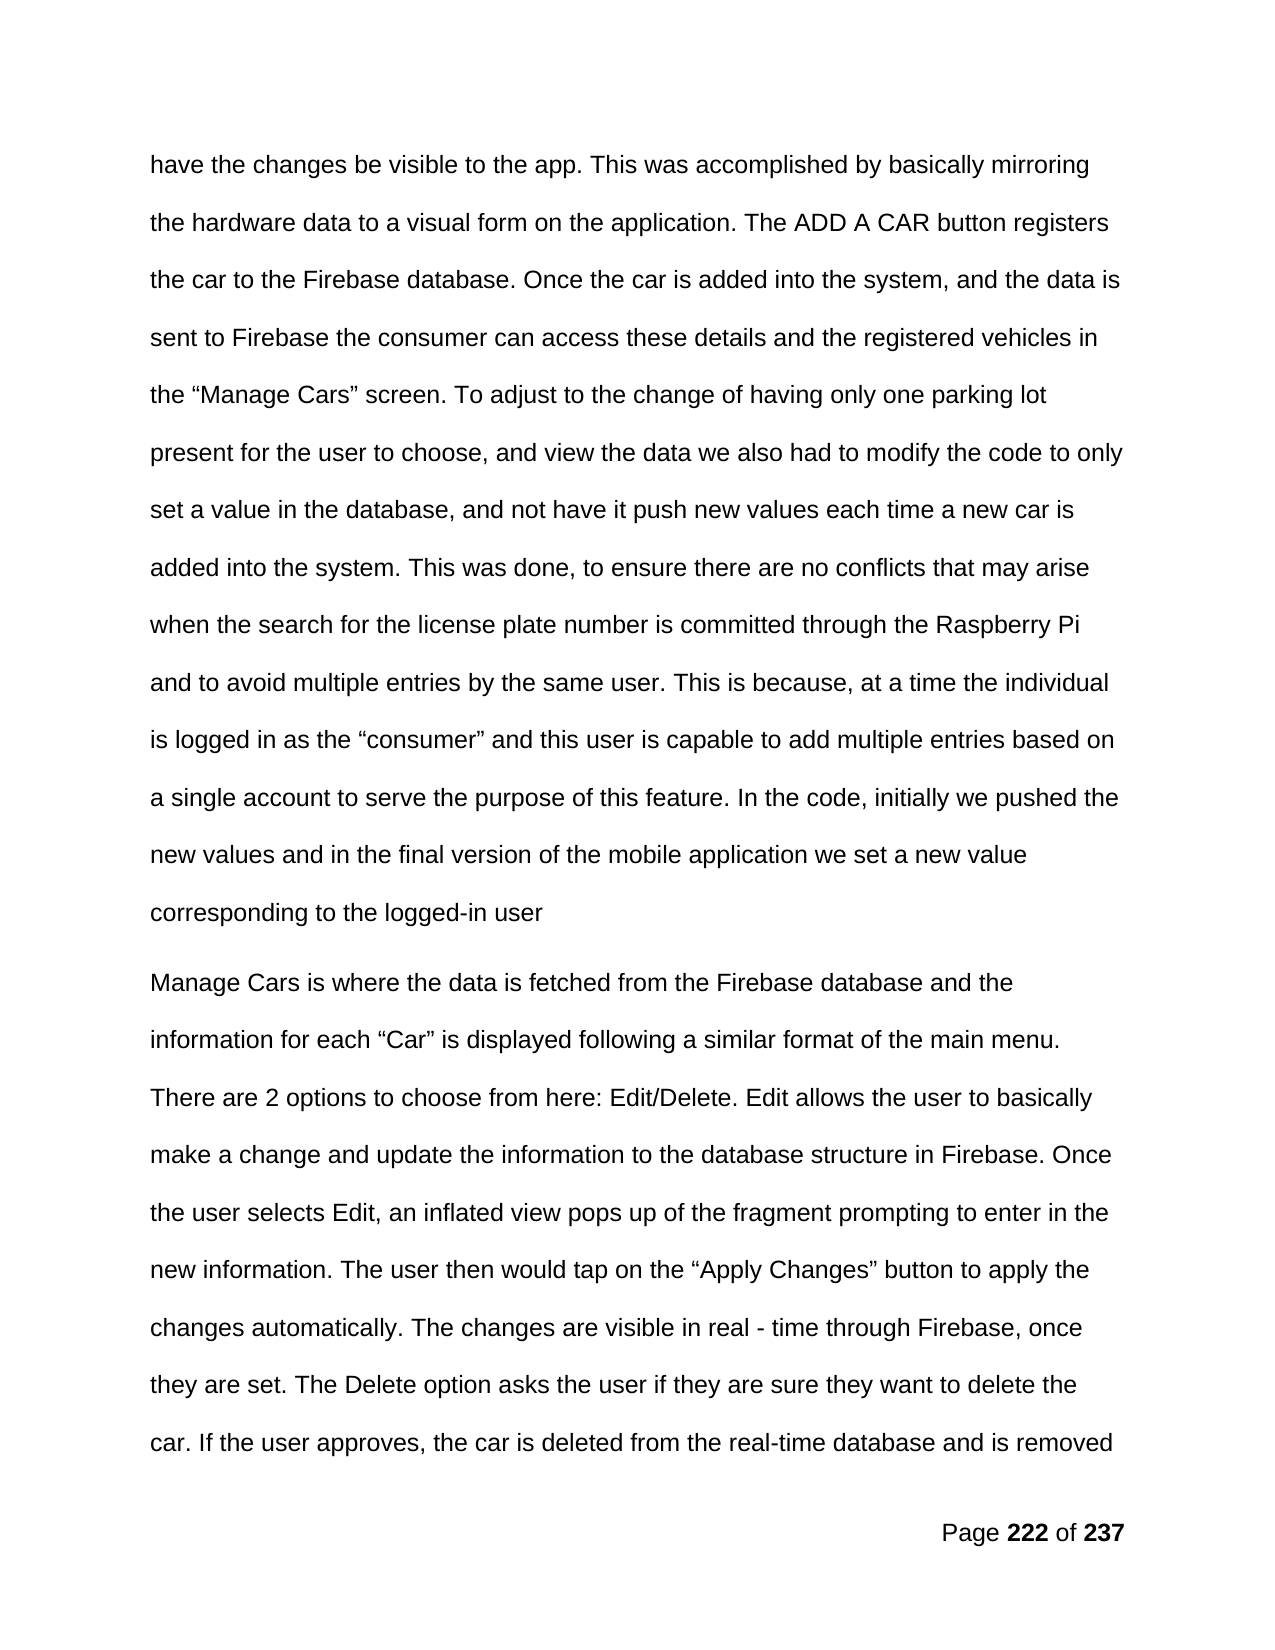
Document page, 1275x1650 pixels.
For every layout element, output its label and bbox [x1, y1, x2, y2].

text [150, 967, 1125, 1456]
text [150, 150, 1125, 926]
